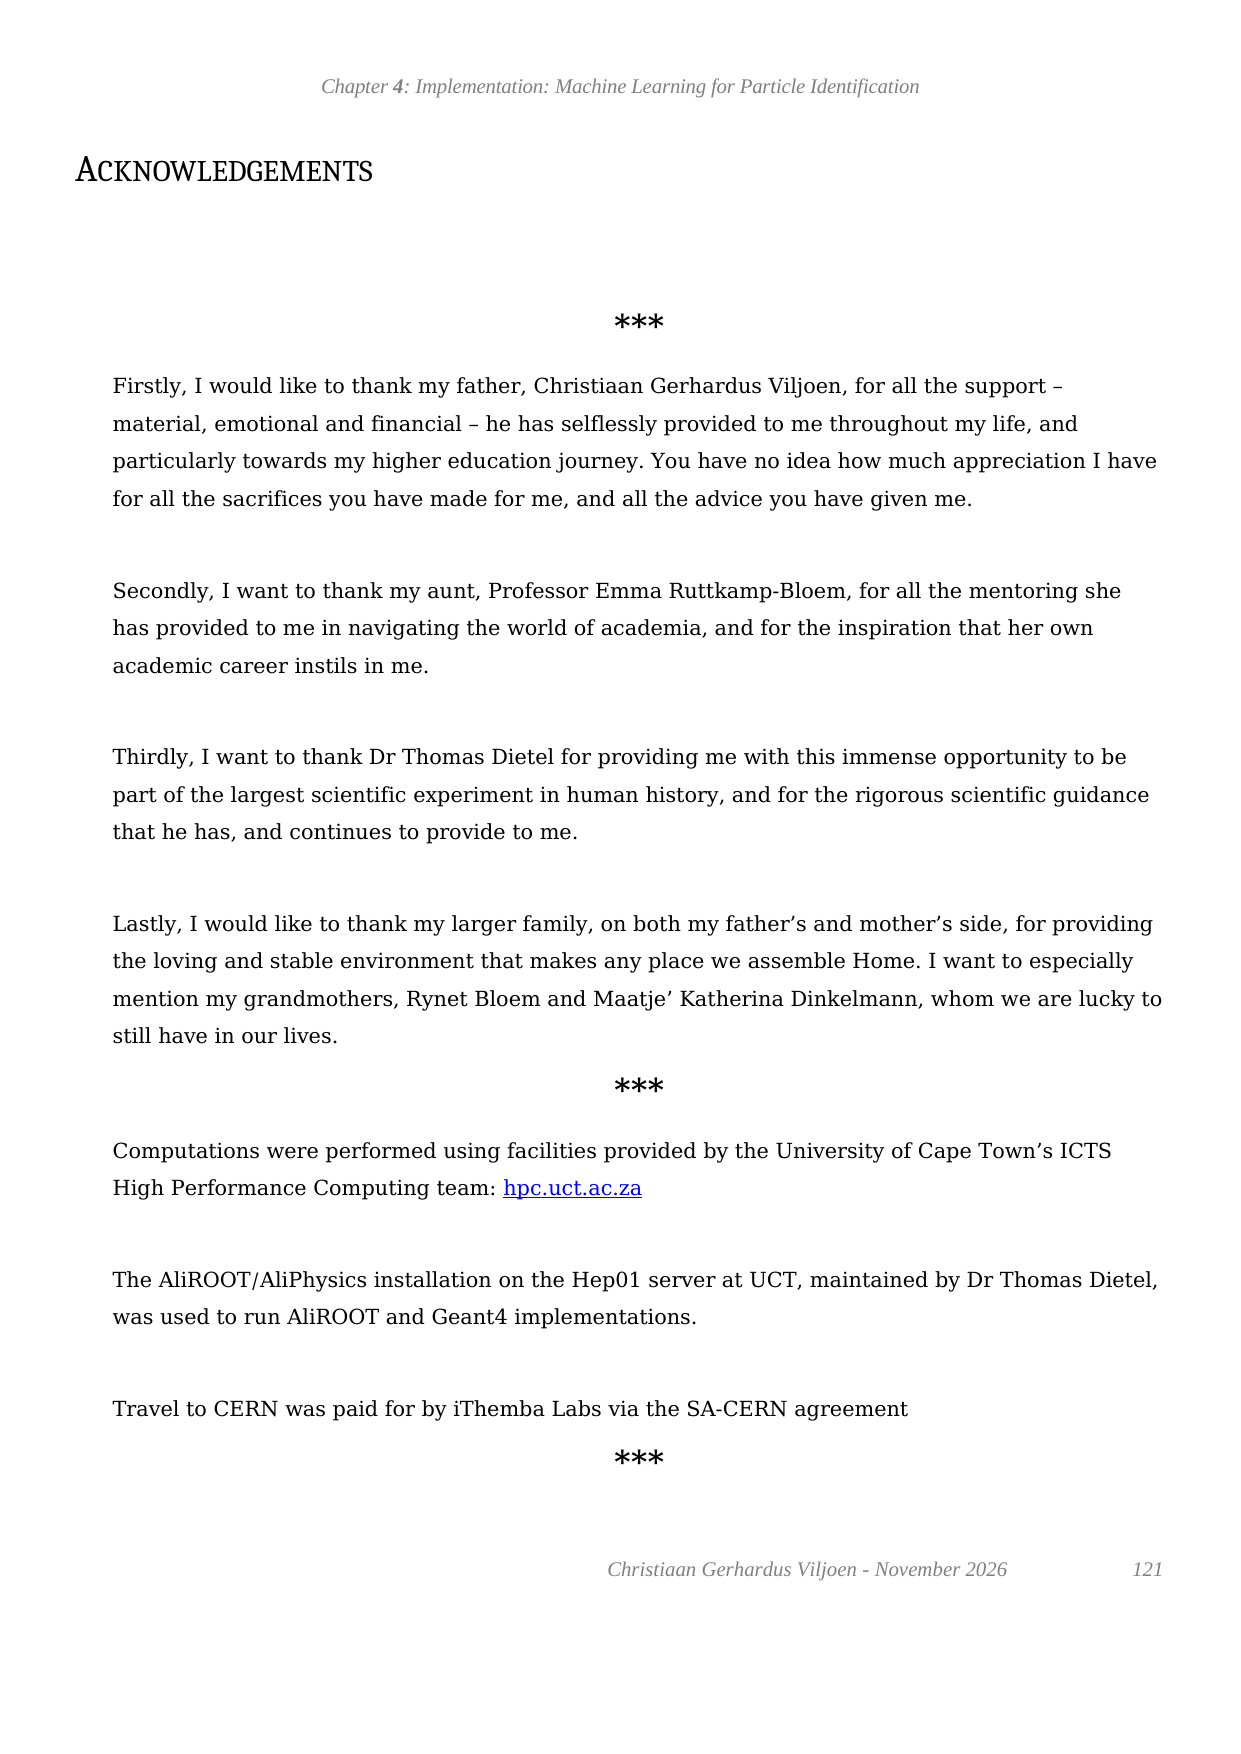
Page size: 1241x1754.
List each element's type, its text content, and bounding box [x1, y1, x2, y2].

text *** [112, 1442, 1165, 1482]
text Computations were performed using facilities provided by the University of Cape Town’s ICTS High Performance Computing team: hpc.uct.ac.za [112, 1137, 1165, 1200]
text Lastly, I would like to thank my larger family, on both my father’s and mother’s side, for providing the loving and stable environment that makes any place we assemble Home. I want to especially mention my grandmothers, Rynet Bloem and Maatje’ Katherina Dinkelmann, whom we are lucky to still have in our lives. [112, 911, 1165, 1048]
text Firstly, I would like to thank my father, Christiaan Gerhardus Viljoen, for all the support – material, emotional and financial – he has selflessly provided to me throughout my life, and particularly towards my higher education journey. You have no idea how much appreciation I have for all the sacrifices you have made for me, and all the advice you have given me. [112, 373, 1165, 511]
text Thirdly, I want to thank Dr Thomas Dietel for providing me with this immense opportunity to be part of the largest scientific experiment in human history, and for the rigorous scientific guidance that he has, and continues to provide to me. [112, 744, 1165, 844]
text Travel to CERN was paid for by iThemba Labs via the SA-CERN agreement [112, 1396, 1165, 1421]
text *** [112, 305, 1165, 345]
text The AliROOT/AliPhysics installation on the Hep01 server at UCT, maintained by Dr Thomas Dietel, was used to run AliROOT and Geant4 implementations. [112, 1267, 1165, 1329]
subtitle Acknowledgements [75, 148, 1165, 191]
text Secondly, I want to thank my aunt, Professor Emma Ruttkamp-Bloem, for all the mentoring she has provided to me in navigating the world of academia, and for the inspiration that her own academic career instils in me. [112, 577, 1165, 677]
text *** [112, 1069, 1165, 1109]
